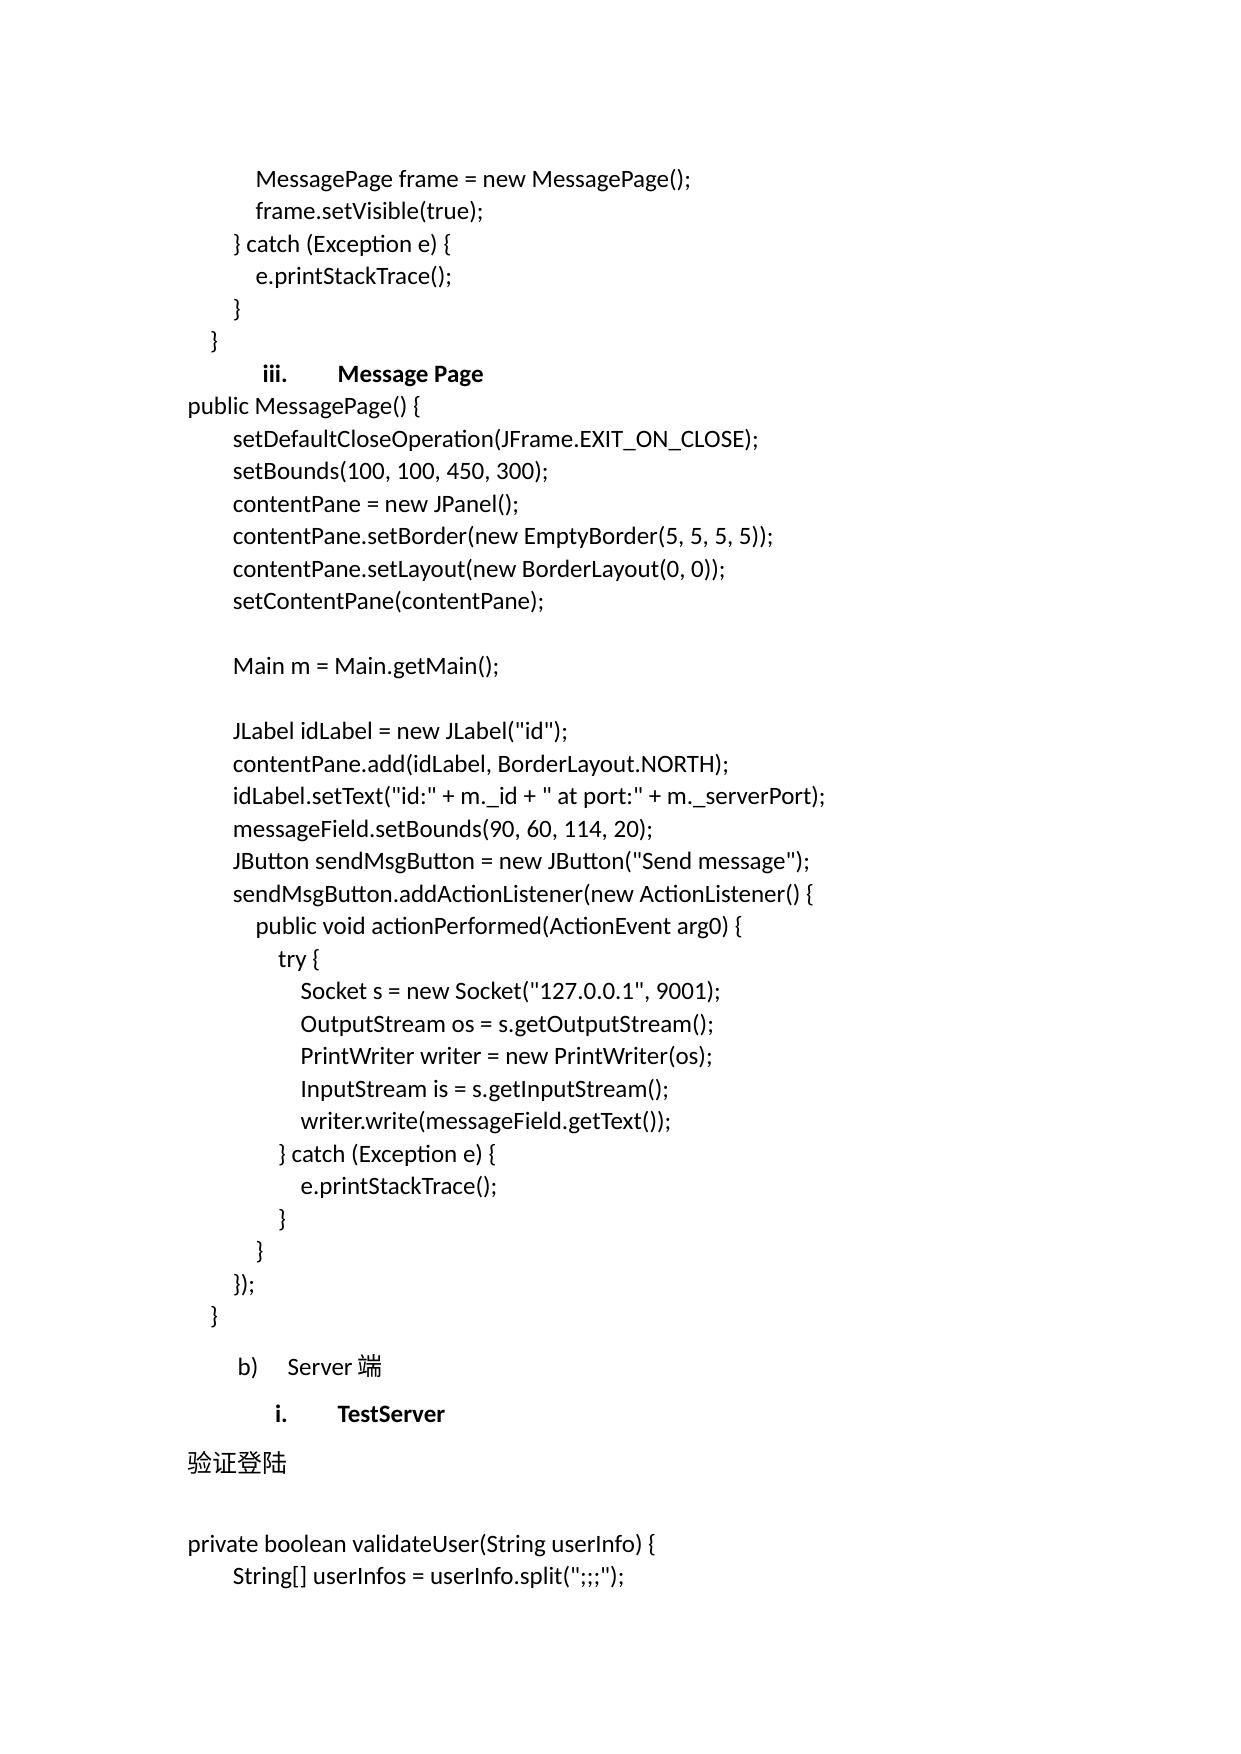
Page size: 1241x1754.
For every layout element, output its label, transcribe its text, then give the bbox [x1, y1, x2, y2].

text JLabel idLabel = new JLabel("id"); [187, 714, 1053, 747]
text } [187, 292, 1053, 324]
text private boolean validateUser(String userInfo) { [187, 1527, 1053, 1559]
text idLabel.setText("id:" + m._id + " at port:" + m._serverPort); [187, 779, 1053, 812]
text InputStream is = s.getInputStream(); [187, 1072, 1053, 1104]
text setContentPane(contentPane); [187, 584, 1053, 617]
text contentPane = new JPanel(); [187, 487, 1053, 519]
text writer.write(messageField.getText()); [187, 1104, 1053, 1137]
text try { [187, 942, 1053, 974]
text public MessagePage() { [187, 389, 1053, 422]
text e.printStackTrace(); [187, 1169, 1053, 1202]
text String[] userInfos = userInfo.split(";;;"); [187, 1559, 1053, 1592]
text sendMsgButton.addActionListener(new ActionListener() { [187, 877, 1053, 909]
text Socket s = new Socket("127.0.0.1", 9001); [187, 974, 1053, 1007]
text }); [187, 1267, 1053, 1299]
text } [187, 1299, 1053, 1332]
text } catch (Exception e) { [187, 227, 1053, 259]
text contentPane.setLayout(new BorderLayout(0, 0)); [187, 552, 1053, 584]
text PrintWriter writer = new PrintWriter(os); [187, 1039, 1053, 1072]
text } catch (Exception e) { [187, 1137, 1053, 1169]
text contentPane.add(idLabel, BorderLayout.NORTH); [187, 747, 1053, 779]
text 验证登陆 [187, 1429, 1053, 1494]
text e.printStackTrace(); [187, 259, 1053, 292]
text Main m = Main.getMain(); [187, 649, 1053, 682]
text JButton sendMsgButton = new JButton("Send message"); [187, 844, 1053, 877]
text setDefaultCloseOperation(JFrame.EXIT_ON_CLOSE); [187, 422, 1053, 454]
text } [187, 1234, 1053, 1267]
text public void actionPerformed(ActionEvent arg0) { [187, 909, 1053, 942]
list Server端 [237, 1332, 1053, 1397]
text } [187, 324, 1053, 357]
text messageField.setBounds(90, 60, 114, 20); [187, 812, 1053, 844]
text } [187, 1202, 1053, 1234]
list Message Page [287, 357, 1053, 389]
text contentPane.setBorder(new EmptyBorder(5, 5, 5, 5)); [187, 519, 1053, 552]
text setBounds(100, 100, 450, 300); [187, 454, 1053, 487]
text OutputStream os = s.getOutputStream(); [187, 1007, 1053, 1039]
list TestServer [287, 1397, 1053, 1429]
text MessagePage frame = new MessagePage(); [187, 162, 1053, 194]
text frame.setVisible(true); [187, 194, 1053, 227]
